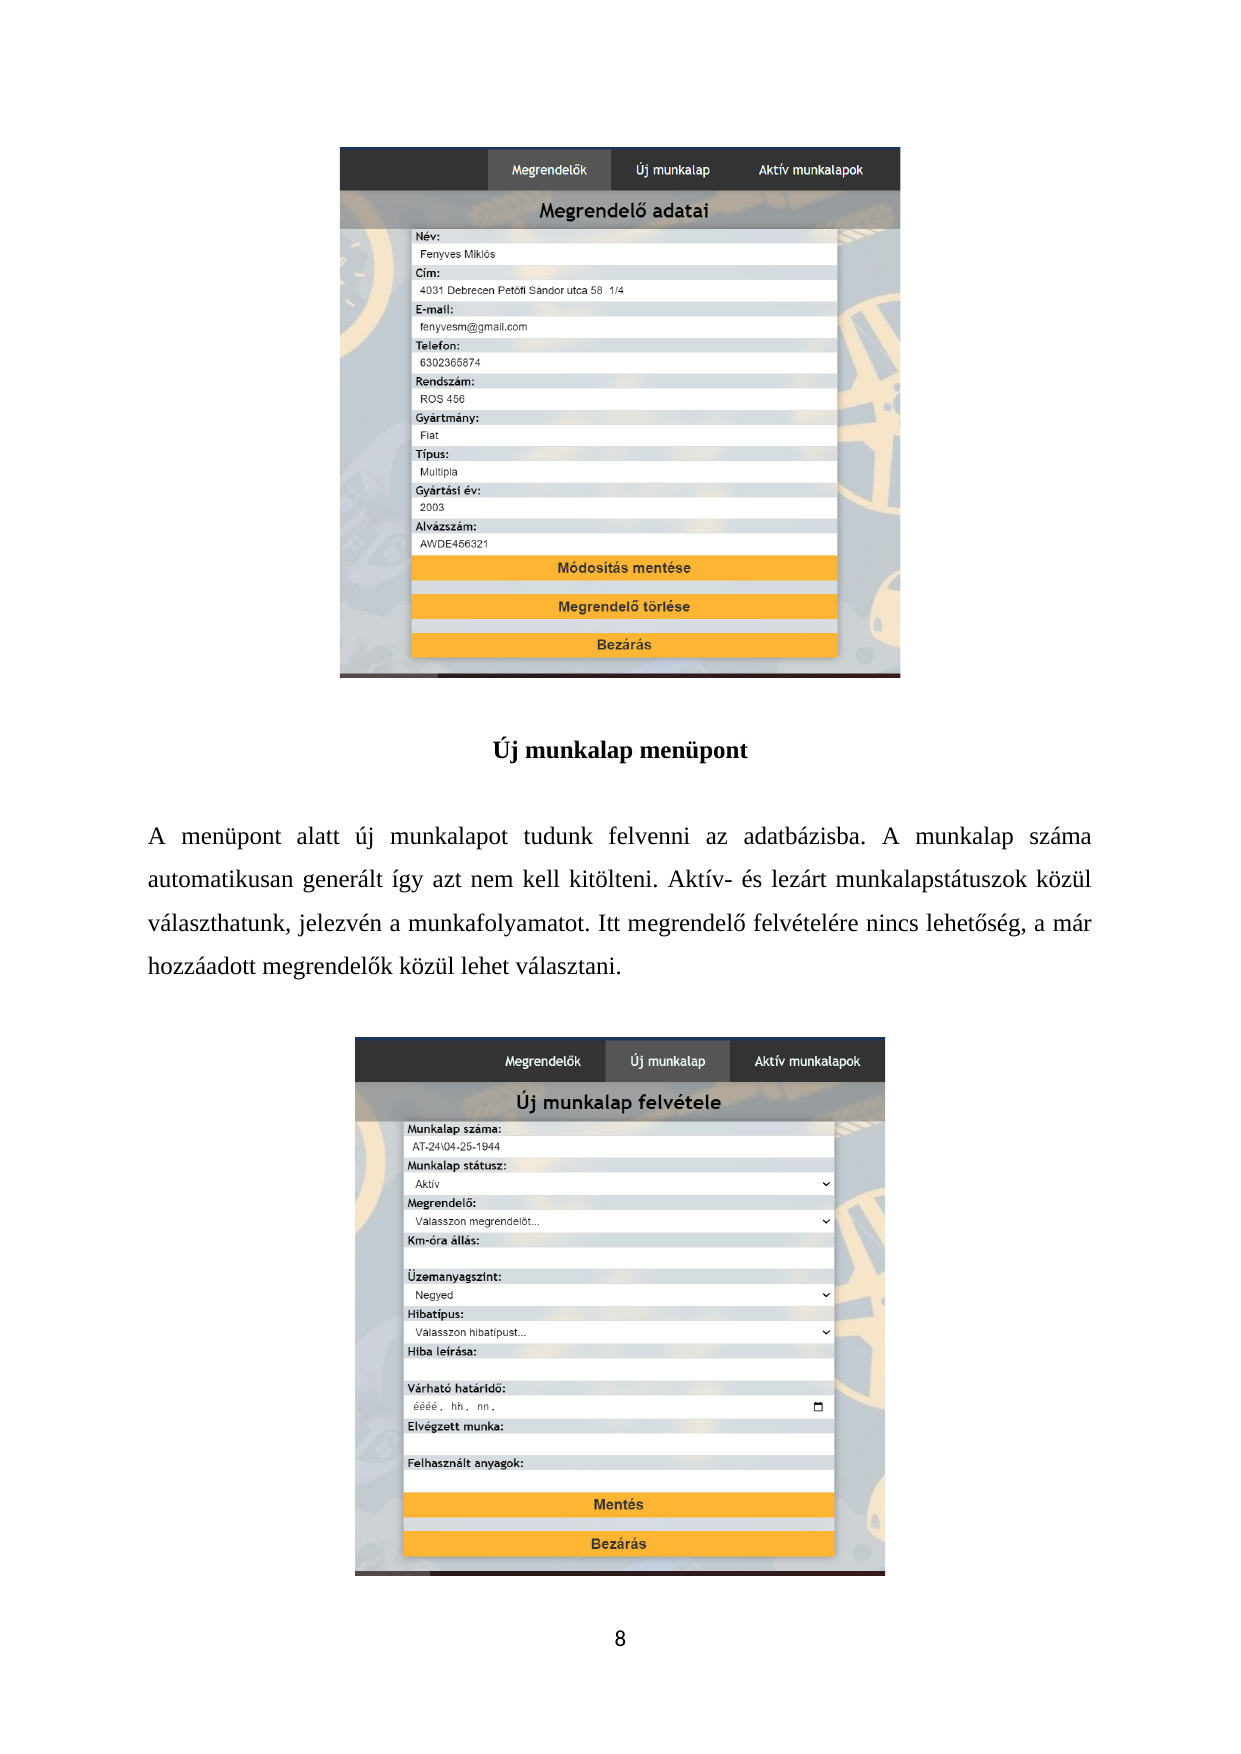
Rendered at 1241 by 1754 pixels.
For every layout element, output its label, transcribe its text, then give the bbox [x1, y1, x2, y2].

subtitle Új munkalap menüpont [148, 735, 1092, 764]
picture [339, 147, 901, 678]
text A menüpont alatt új munkalapot tudunk felvenni az adatbázisba. A munkalap száma automatikusan generált így azt nem kell kitölteni. Aktív- és lezárt munkalapstátuszok közül választhatunk, jelezvén a munkafolyamatot. Itt megrendelő felvételére nincs lehetőség, a már hozzáadott megrendelők közül lehet választani. [148, 821, 1092, 979]
picture [355, 1037, 886, 1576]
